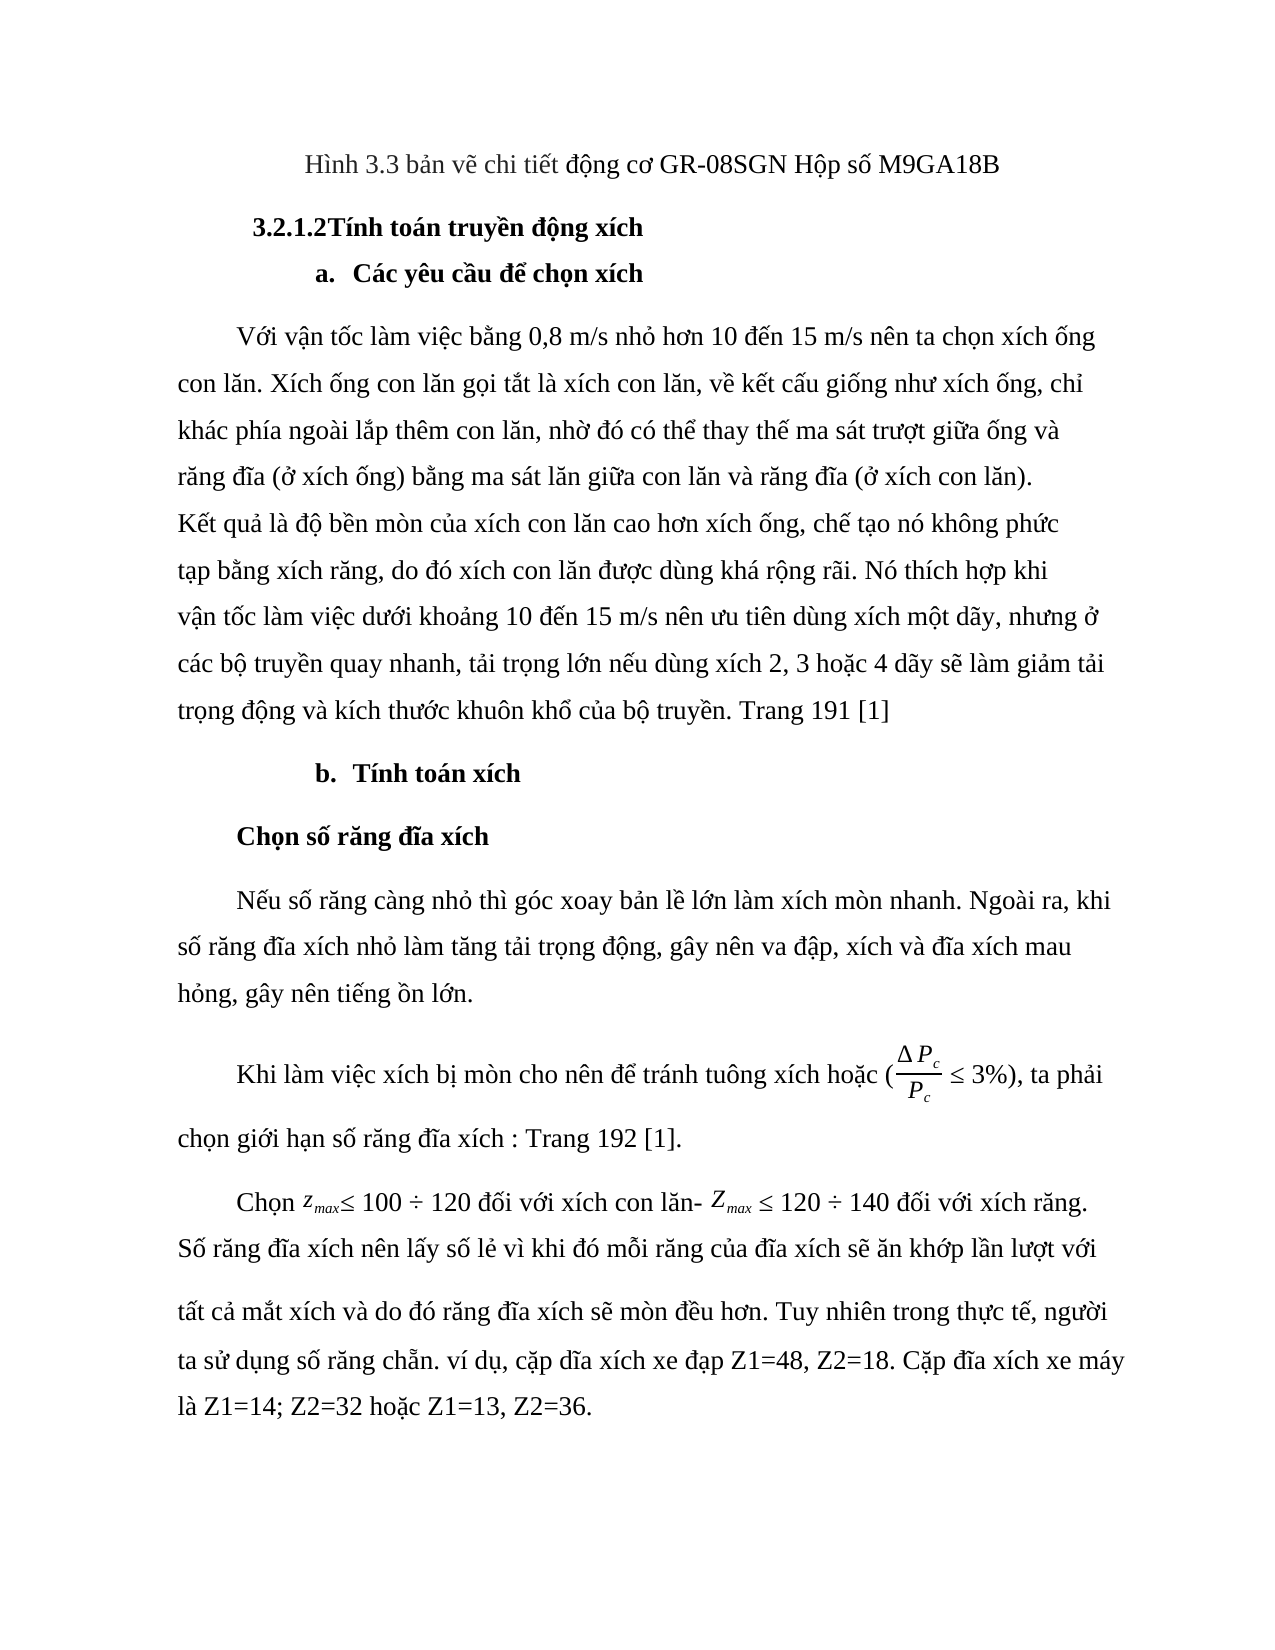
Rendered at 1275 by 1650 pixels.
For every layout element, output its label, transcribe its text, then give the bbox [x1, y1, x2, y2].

subtitle Tính toán truyền động xích [252, 211, 1127, 242]
list Tính toán xích [315, 757, 1127, 788]
text Khi làm việc xích bị mòn cho nên để tránh tuông xích hoặc ( ≤ 3%), ta phải chọn giới hạn số răng đĩa xích : Trang 192 [1]. [177, 1040, 1127, 1153]
text Với vận tốc làm việc bằng 0,8 m/s nhỏ hơn 10 đến 15 m/s nên ta chọn xích ống con lăn. Xích ống con lăn gọi tắt là xích con lăn, về kết cấu giống như xích ống, chỉ khác phía ngoài lắp thêm con lăn, nhờ đó có thể thay thế ma sát trượt giữa ống và răng đĩa (ở xích ống) bằng ma sát lăn giữa con lăn và răng đĩa (ở xích con lăn). Kết quả là độ bền mòn của xích con lăn cao hơn xích ống, chế tạo nó không phức tạp bằng xích răng, do đó xích con lăn được dùng khá rộng rãi. Nó thích hợp khi vận tốc làm việc dưới khoảng 10 đến 15 m/s nên ưu tiên dùng xích một dãy, nhưng ở các bộ truyền quay nhanh, tải trọng lớn nếu dùng xích 2, 3 hoặc 4 dãy sẽ làm giảm tải trọng động và kích thước khuôn khổ của bộ truyền. Trang 191 [1] [177, 320, 1127, 725]
subtitle Hình 3.3 bản vẽ chi tiết động cơ GR-08SGN Hộp số M9GA18B [177, 148, 1127, 179]
text Chọn ≤ 100 ÷ 120 đối với xích con lăn- ≤ 120 ÷ 140 đối với xích răng. Số răng đĩa xích nên lấy số lẻ vì khi đó mỗi răng của đĩa xích sẽ ăn khớp lần lượt với tất cả mắt xích và do đó răng đĩa xích sẽ mòn đều hơn. Tuy nhiên trong thực tế, người ta sử dụng số răng chẵn. ví dụ, cặp dĩa xích xe đạp Z1=48, Z2=18. Cặp đĩa xích xe máy là Z1=14; Z2=32 hoặc Z1=13, Z2=36. [177, 1186, 1127, 1422]
list Các yêu cầu để chọn xích [315, 257, 1127, 288]
text Chọn số răng đĩa xích [177, 820, 1127, 852]
text Nếu số răng càng nhỏ thì góc xoay bản lề lớn làm xích mòn nhanh. Ngoài ra, khi số răng đĩa xích nhỏ làm tăng tải trọng động, gây nên va đập, xích và đĩa xích mau hỏng, gây nên tiếng ồn lớn. [177, 884, 1127, 1008]
